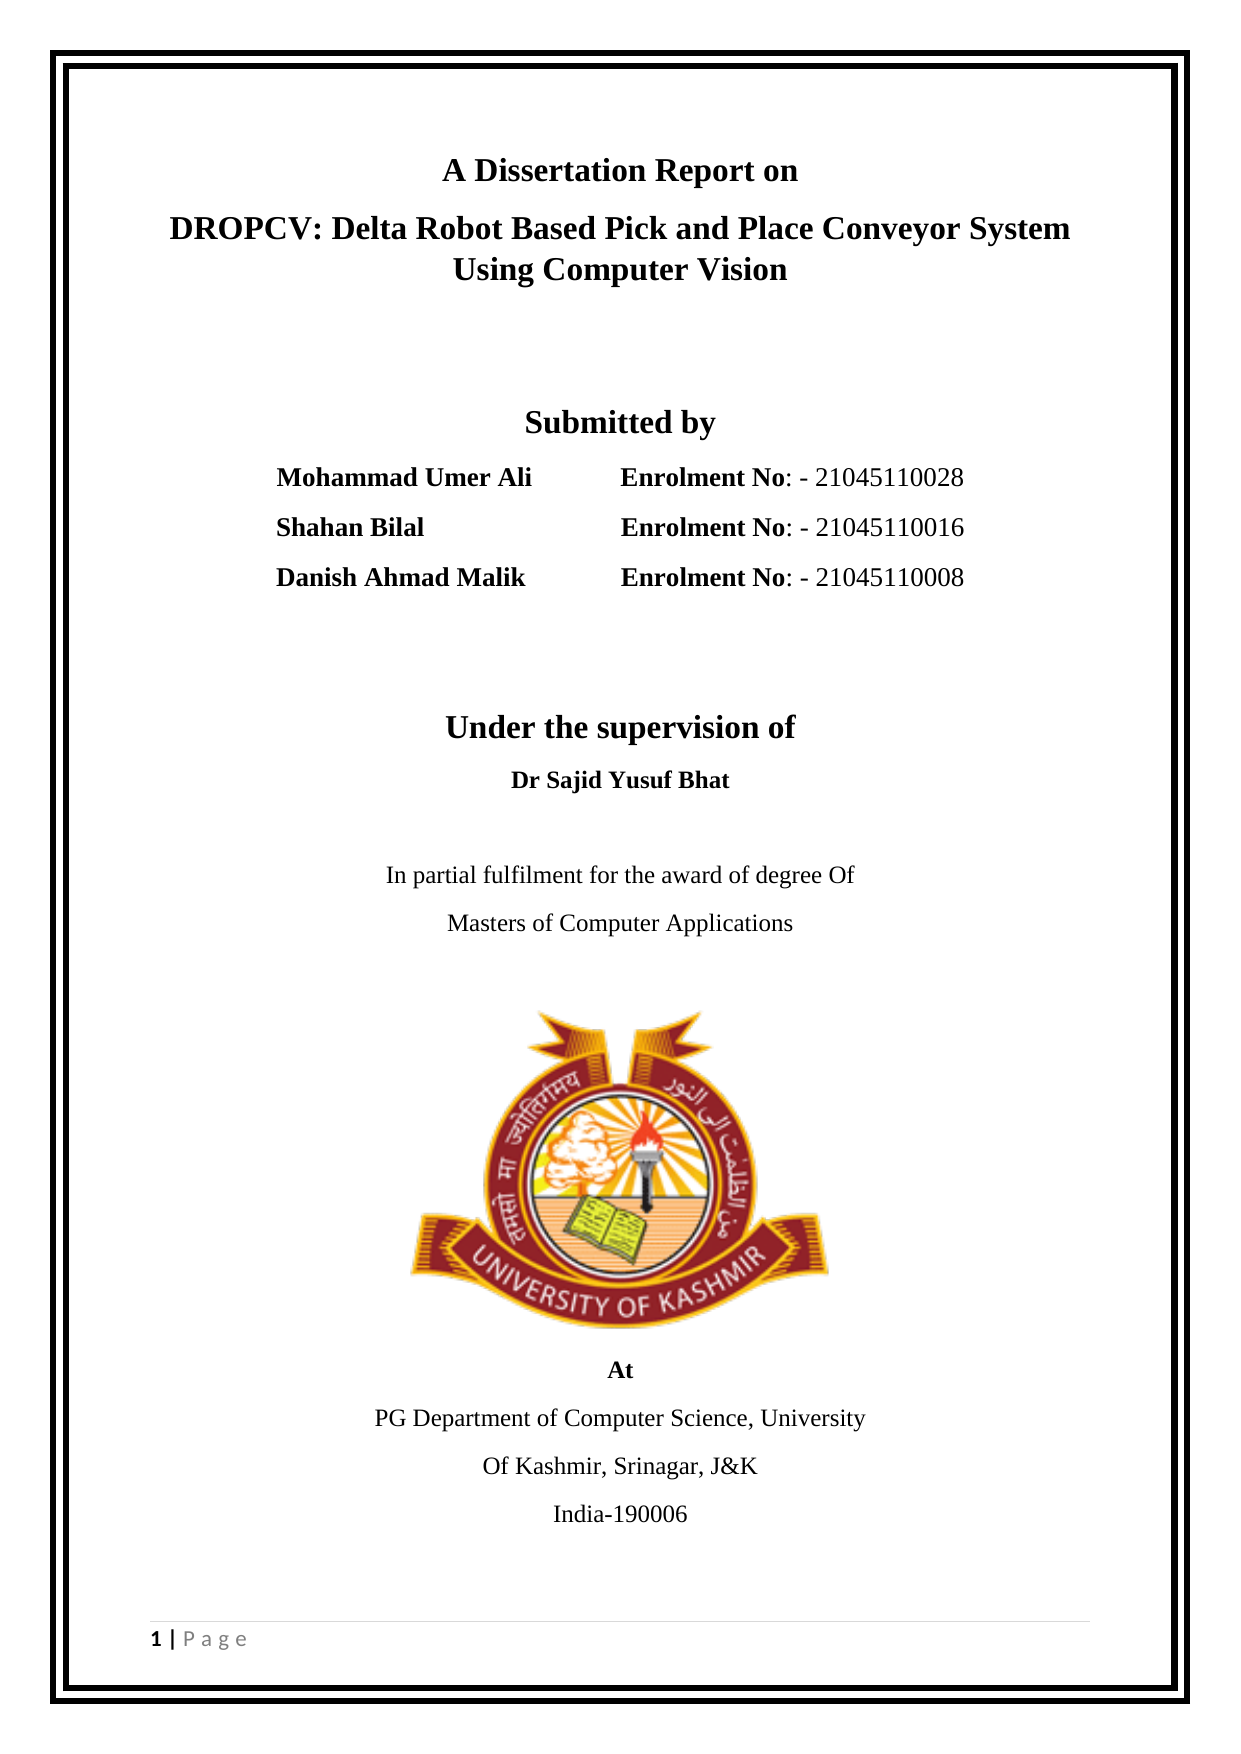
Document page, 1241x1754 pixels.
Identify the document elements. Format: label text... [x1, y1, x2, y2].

text PG Department of Computer Science, University [150, 1403, 1090, 1432]
text At [150, 1356, 1090, 1384]
picture [403, 1003, 837, 1337]
text A Dissertation Report on [150, 150, 1090, 188]
text India-190006 [150, 1499, 1090, 1527]
text DROPCV: Delta Robot Based Pick and Place Conveyor System Using Computer Vision [150, 208, 1090, 288]
text Danish Ahmad Malik Enrolment No: - 21045110008 [150, 561, 1090, 592]
text Shahan Bilal Enrolment No: - 21045110016 [150, 511, 1090, 542]
text Masters of Computer Applications [150, 908, 1090, 937]
text Dr Sajid Yusuf Bhat [150, 765, 1090, 794]
text Submitted by [150, 403, 1090, 441]
text Mohammad Umer Ali Enrolment No: - 21045110028 [150, 461, 1090, 492]
text In partial fulfilment for the award of degree Of [150, 860, 1090, 889]
text Under the supervision of [150, 707, 1090, 745]
text Of Kashmir, Srinagar, J&K [150, 1451, 1090, 1480]
